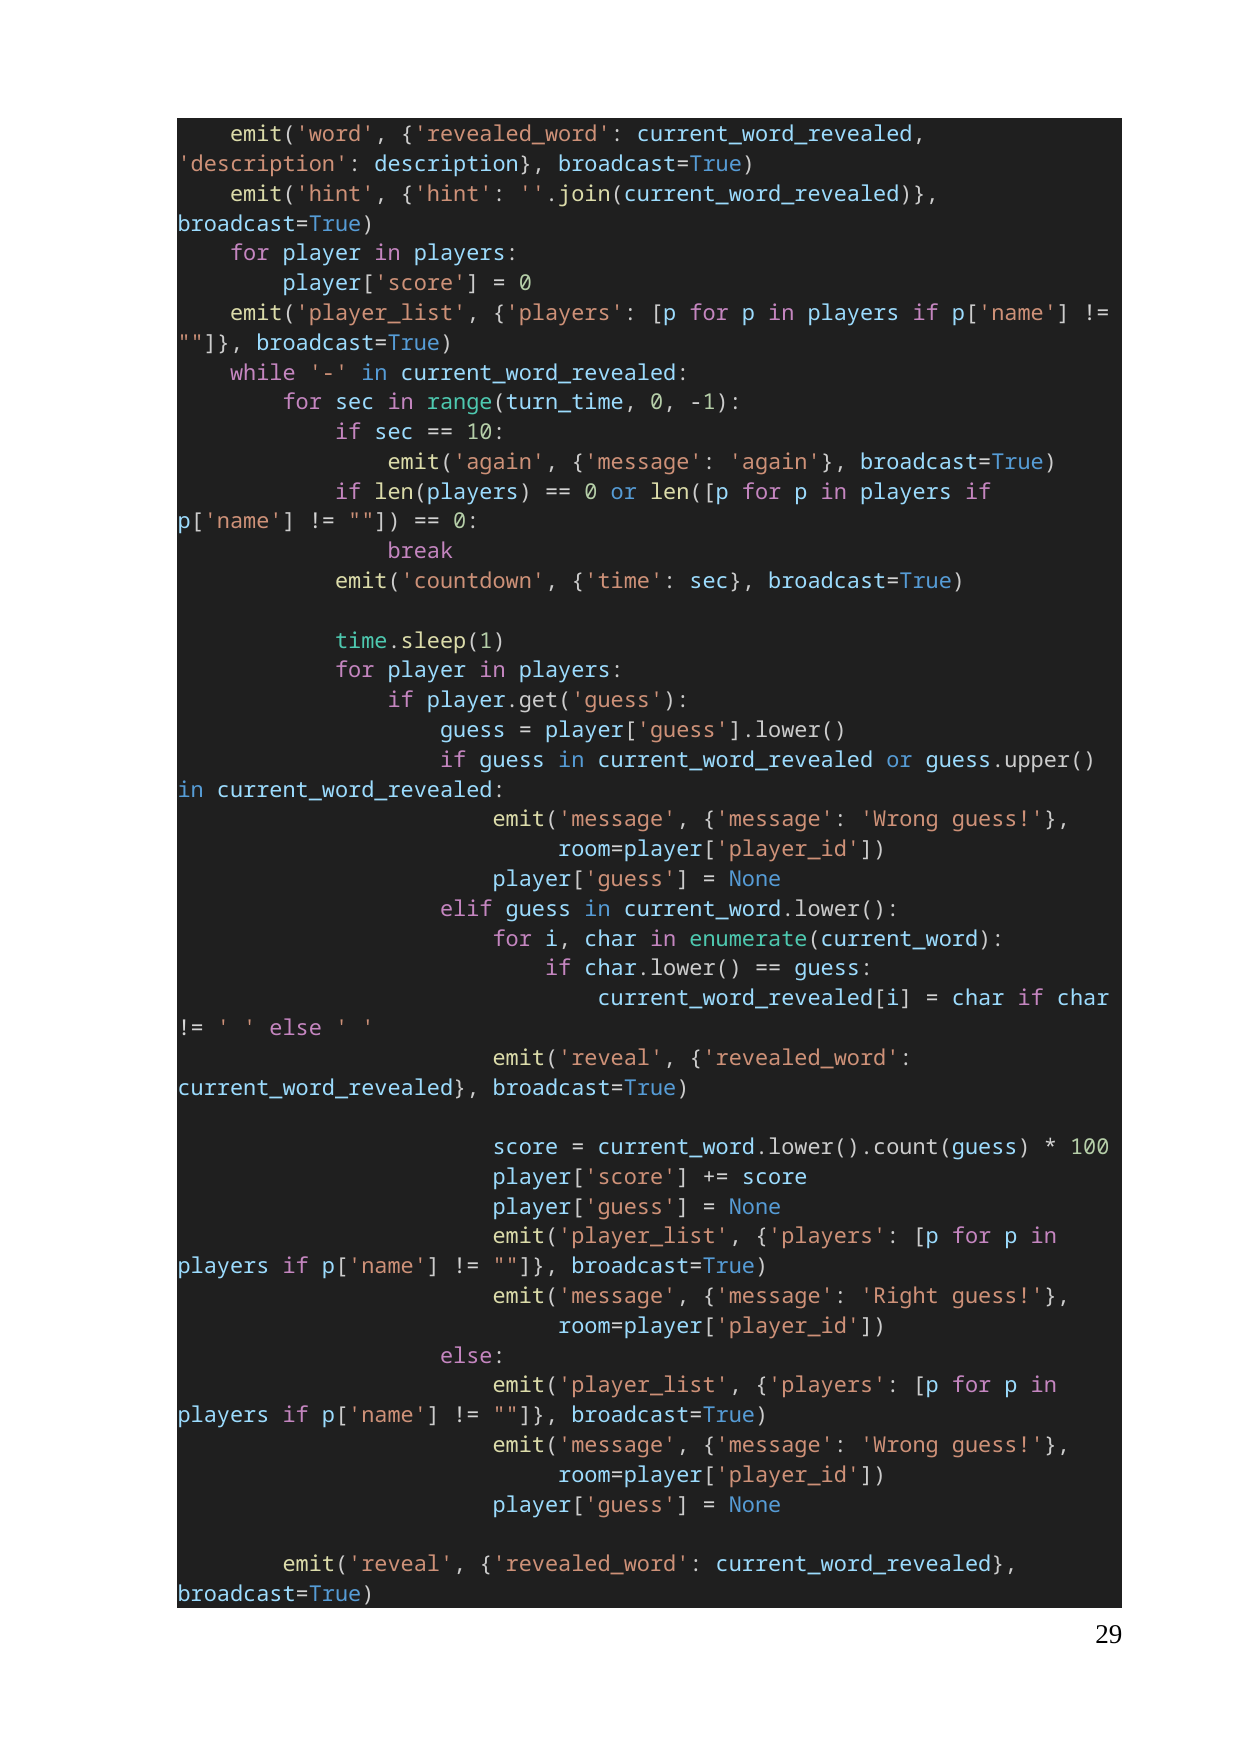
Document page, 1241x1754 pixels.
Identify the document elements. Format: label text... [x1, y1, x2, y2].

text emit('reveal', {'revealed_word': current_word_revealed}, broadcast=True) [177, 1042, 1122, 1101]
text while '-' in current_word_revealed: [177, 356, 1122, 386]
text player['guess'] = None [177, 863, 1122, 893]
text emit('player_list', {'players': [p for p in players if p['name'] != ""]}, broadcast=True) [177, 1369, 1122, 1429]
text if guess in current_word_revealed or guess.upper() in current_word_revealed: [177, 744, 1122, 803]
text emit('hint', {'hint': ''.join(current_word_revealed)}, broadcast=True) [177, 178, 1122, 237]
text player['score'] = 0 [177, 267, 1122, 297]
text player['score'] += score [177, 1161, 1122, 1191]
text time.sleep(1) [177, 624, 1122, 654]
text player['guess'] = None [177, 1191, 1122, 1220]
text emit('player_list', {'players': [p for p in players if p['name'] != ""]}, broadcast=True) [177, 297, 1122, 356]
text emit('message', {'message': 'Wrong guess!'}, [177, 1429, 1122, 1459]
text if player.get('guess'): [177, 684, 1122, 714]
text if len(players) == 0 or len([p for p in players if p['name'] != ""]) == 0: [177, 476, 1122, 535]
text room=player['player_id']) [177, 1310, 1122, 1339]
text for i, char in enumerate(current_word): [177, 922, 1122, 952]
text break [177, 535, 1122, 565]
text emit('message', {'message': 'Right guess!'}, [177, 1280, 1122, 1310]
text score = current_word.lower().count(guess) * 100 [177, 1131, 1122, 1161]
text player['guess'] = None [177, 1488, 1122, 1518]
text emit('reveal', {'revealed_word': current_word_revealed}, broadcast=True) [177, 1548, 1122, 1608]
text emit('countdown', {'time': sec}, broadcast=True) [177, 565, 1122, 595]
text if sec == 10: [177, 416, 1122, 446]
text room=player['player_id']) [177, 1459, 1122, 1488]
text else: [177, 1339, 1122, 1369]
text emit('word', {'revealed_word': current_word_revealed, 'description': description}, broadcast=True) [177, 118, 1122, 178]
text for player in players: [177, 237, 1122, 267]
text for sec in range(turn_time, 0, -1): [177, 386, 1122, 416]
text for player in players: [177, 654, 1122, 684]
text emit('message', {'message': 'Wrong guess!'}, [177, 803, 1122, 833]
text emit('again', {'message': 'again'}, broadcast=True) [177, 446, 1122, 476]
text room=player['player_id']) [177, 833, 1122, 863]
text elif guess in current_word.lower(): [177, 893, 1122, 922]
text if char.lower() == guess: [177, 952, 1122, 982]
text emit('player_list', {'players': [p for p in players if p['name'] != ""]}, broadcast=True) [177, 1220, 1122, 1280]
text current_word_revealed[i] = char if char != ' ' else ' ' [177, 982, 1122, 1042]
text guess = player['guess'].lower() [177, 714, 1122, 744]
